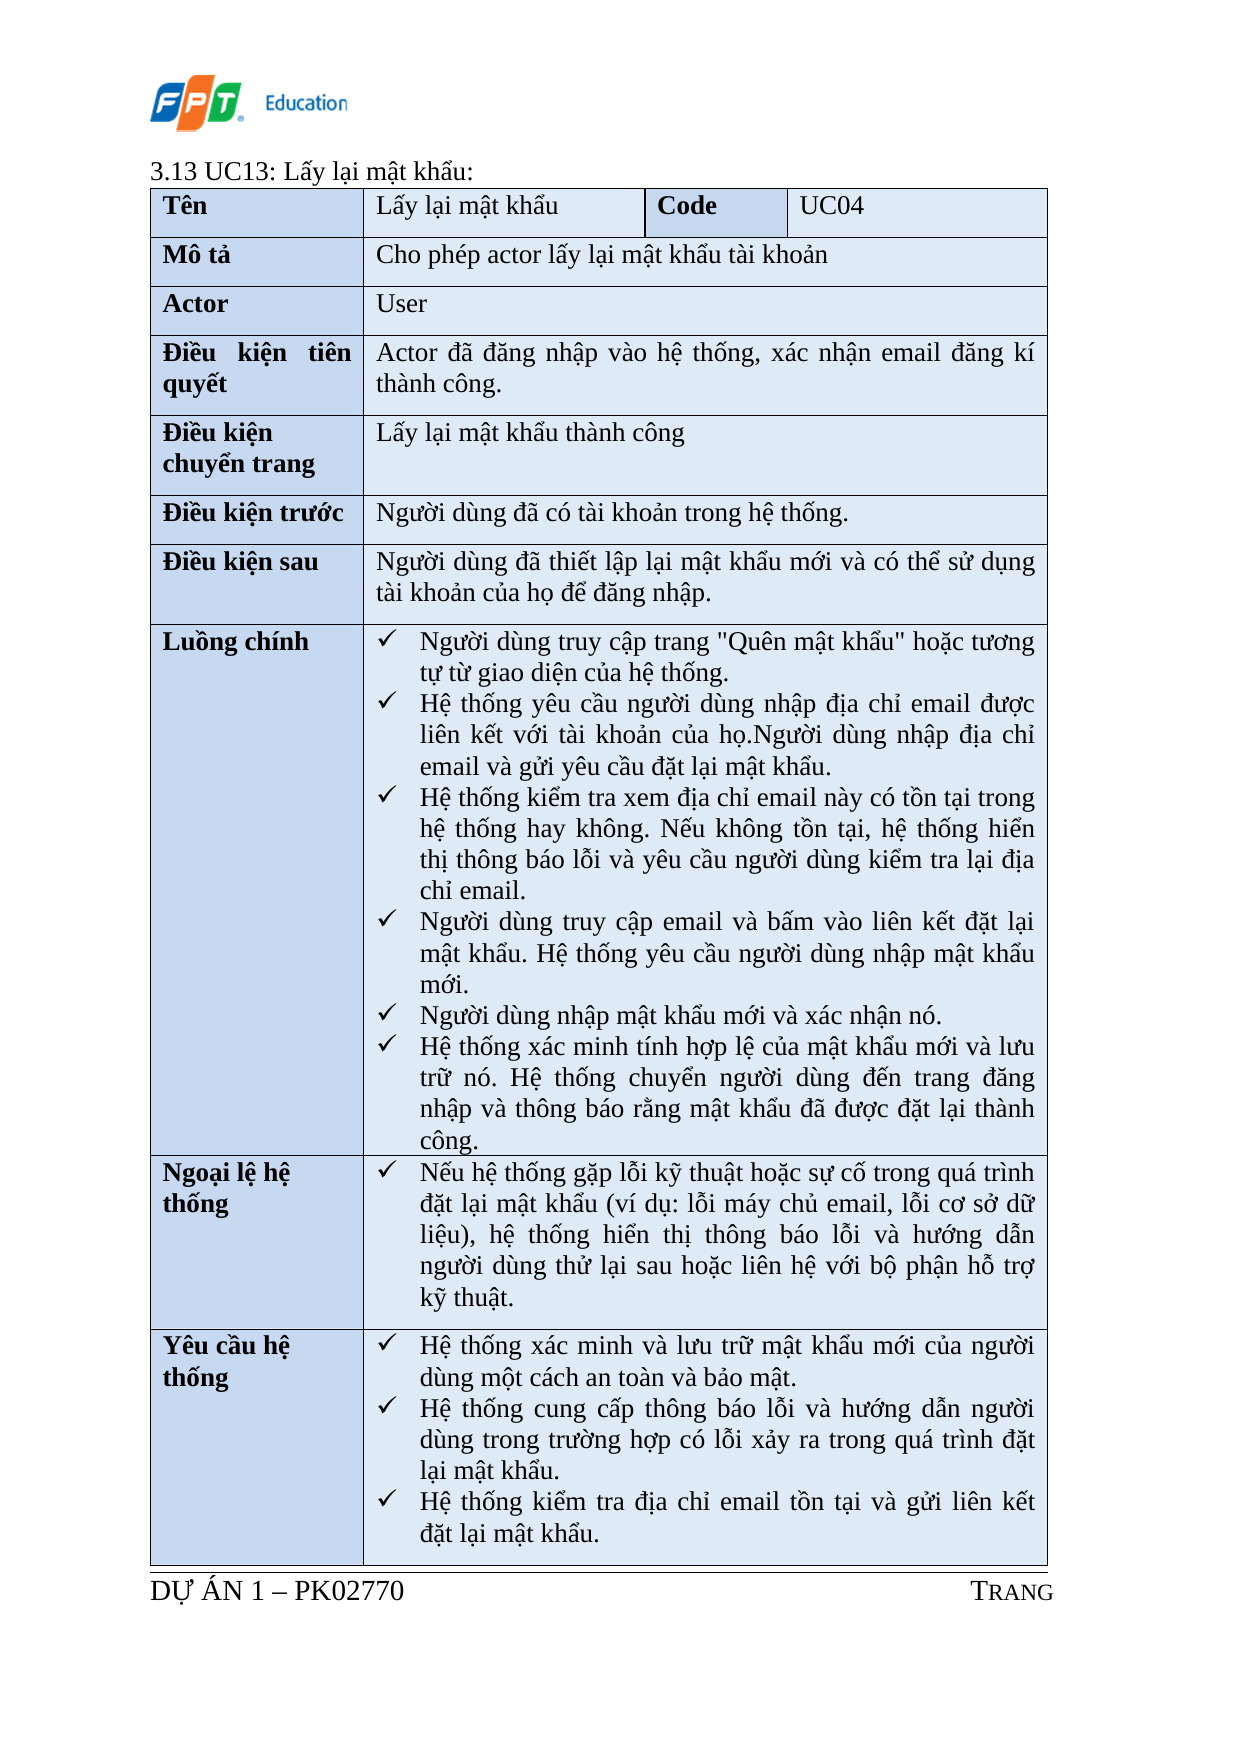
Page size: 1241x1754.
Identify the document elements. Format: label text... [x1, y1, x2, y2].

table_cell Ngoại lệ hệ thống [151, 1156, 363, 1328]
table_cell Luồng chính [151, 625, 363, 1155]
table_header Tên [151, 189, 363, 237]
table_cell Cho phép actor lấy lại mật khẩu tài khoản [364, 238, 1047, 286]
table_cell User [364, 287, 1047, 335]
table_cell Actor [151, 287, 363, 335]
subtitle 3.13 UC13: Lấy lại mật khẩu: [150, 155, 1048, 186]
table_cell Điều kiện sau [151, 545, 363, 624]
table_cell Lấy lại mật khẩu thành công [364, 416, 1047, 495]
table_header UC04 [788, 189, 1047, 237]
table_cell Điều kiện chuyển trang [151, 416, 363, 495]
picture [150, 75, 347, 132]
table_cell Người dùng truy cập trang "Quên mật khẩu" hoặc tương tự từ giao diện của hệ thống. Hệ thống yêu cầu người dùng nhập địa chỉ email được liên kết với tài khoản của họ.Người dùng nhập địa chỉ email và gửi yêu cầu đặt lại mật khẩu. Hệ thống kiểm tra xem địa chỉ email này có tồn tại trong hệ thống hay không. Nếu không tồn tại, hệ thống hiển thị thông báo lỗi và yêu cầu người dùng kiểm tra lại địa chỉ email. Người dùng truy cập email và bấm vào liên kết đặt lại mật khẩu. Hệ thống yêu cầu người dùng nhập mật khẩu mới. Người dùng nhập mật khẩu mới và xác nhận nó. Hệ thống xác minh tính hợp lệ của mật khẩu mới và lưu trữ nó. Hệ thống chuyển người dùng đến trang đăng nhập và thông báo rằng mật khẩu đã được đặt lại thành công. [364, 625, 1047, 1155]
table_cell Hệ thống xác minh và lưu trữ mật khẩu mới của người dùng một cách an toàn và bảo mật. Hệ thống cung cấp thông báo lỗi và hướng dẫn người dùng trong trường hợp có lỗi xảy ra trong quá trình đặt lại mật khẩu. Hệ thống kiểm tra địa chỉ email tồn tại và gửi liên kết đặt lại mật khẩu. [364, 1330, 1047, 1564]
table_cell Mô tả [151, 238, 363, 286]
table_cell Actor đã đăng nhập vào hệ thống, xác nhận email đăng kí thành công. [364, 336, 1047, 415]
table_cell Yêu cầu hệ thống [151, 1330, 363, 1564]
table_cell Người dùng đã có tài khoản trong hệ thống. [364, 496, 1047, 544]
table_cell Người dùng đã thiết lập lại mật khẩu mới và có thể sử dụng tài khoản của họ để đăng nhập. [364, 545, 1047, 624]
table_cell Điều kiện tiên quyết [151, 336, 363, 415]
table_cell Điều kiện trước [151, 496, 363, 544]
table_header Code [646, 189, 787, 237]
table_cell Nếu hệ thống gặp lỗi kỹ thuật hoặc sự cố trong quá trình đặt lại mật khẩu (ví dụ: lỗi máy chủ email, lỗi cơ sở dữ liệu), hệ thống hiển thị thông báo lỗi và hướng dẫn người dùng thử lại sau hoặc liên hệ với bộ phận hỗ trợ kỹ thuật. [364, 1156, 1047, 1328]
table_header Lấy lại mật khẩu [364, 189, 644, 237]
